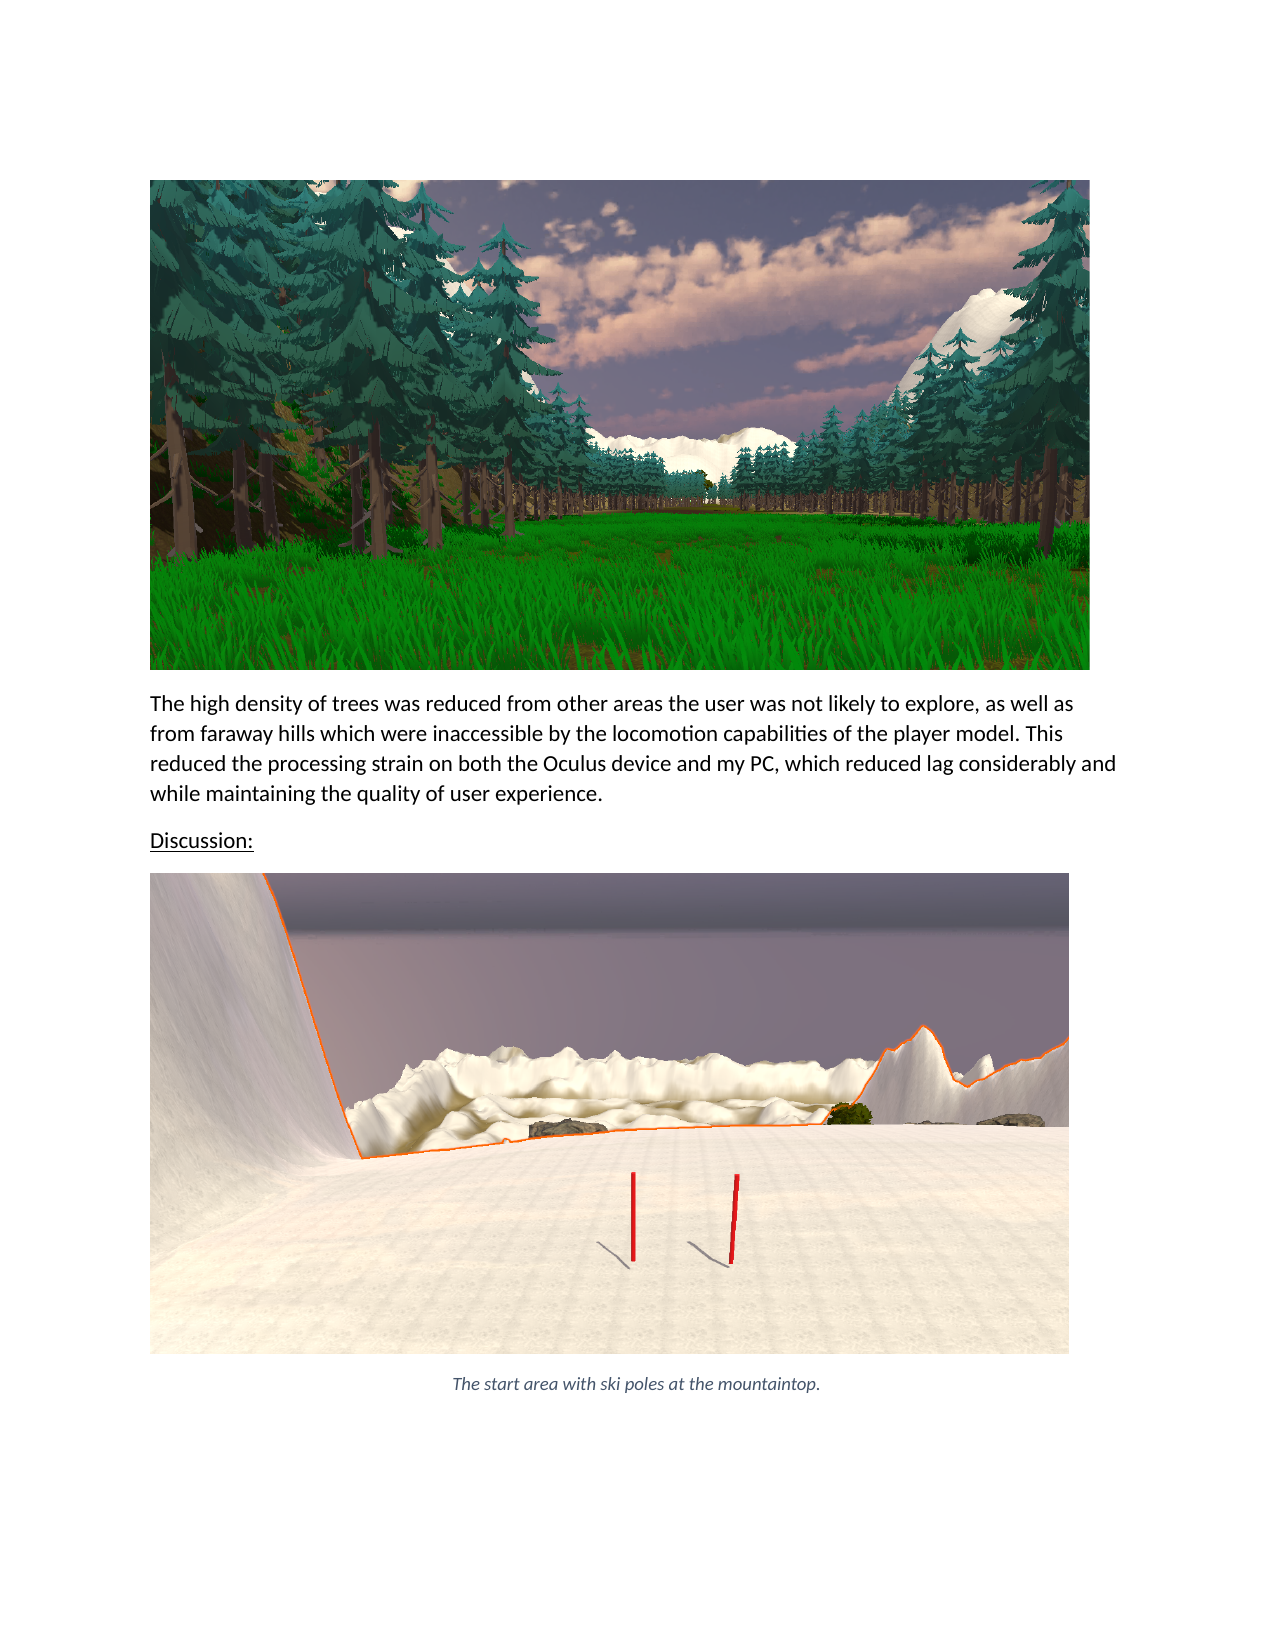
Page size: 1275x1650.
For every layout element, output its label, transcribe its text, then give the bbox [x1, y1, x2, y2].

text Discussion: [150, 826, 1125, 854]
text The high density of trees was reduced from other areas the user was not likely to explore, as well as from faraway hills which were inaccessible by the locomotion capabilities of the player model. This reduced the processing strain on both the Oculus device and my PC, which reduced lag considerably and while maintaining the quality of user experience. [150, 689, 1125, 807]
picture [150, 180, 1090, 670]
text The start area with ski poles at the mountaintop. [150, 1372, 1125, 1395]
picture [150, 873, 1069, 1354]
